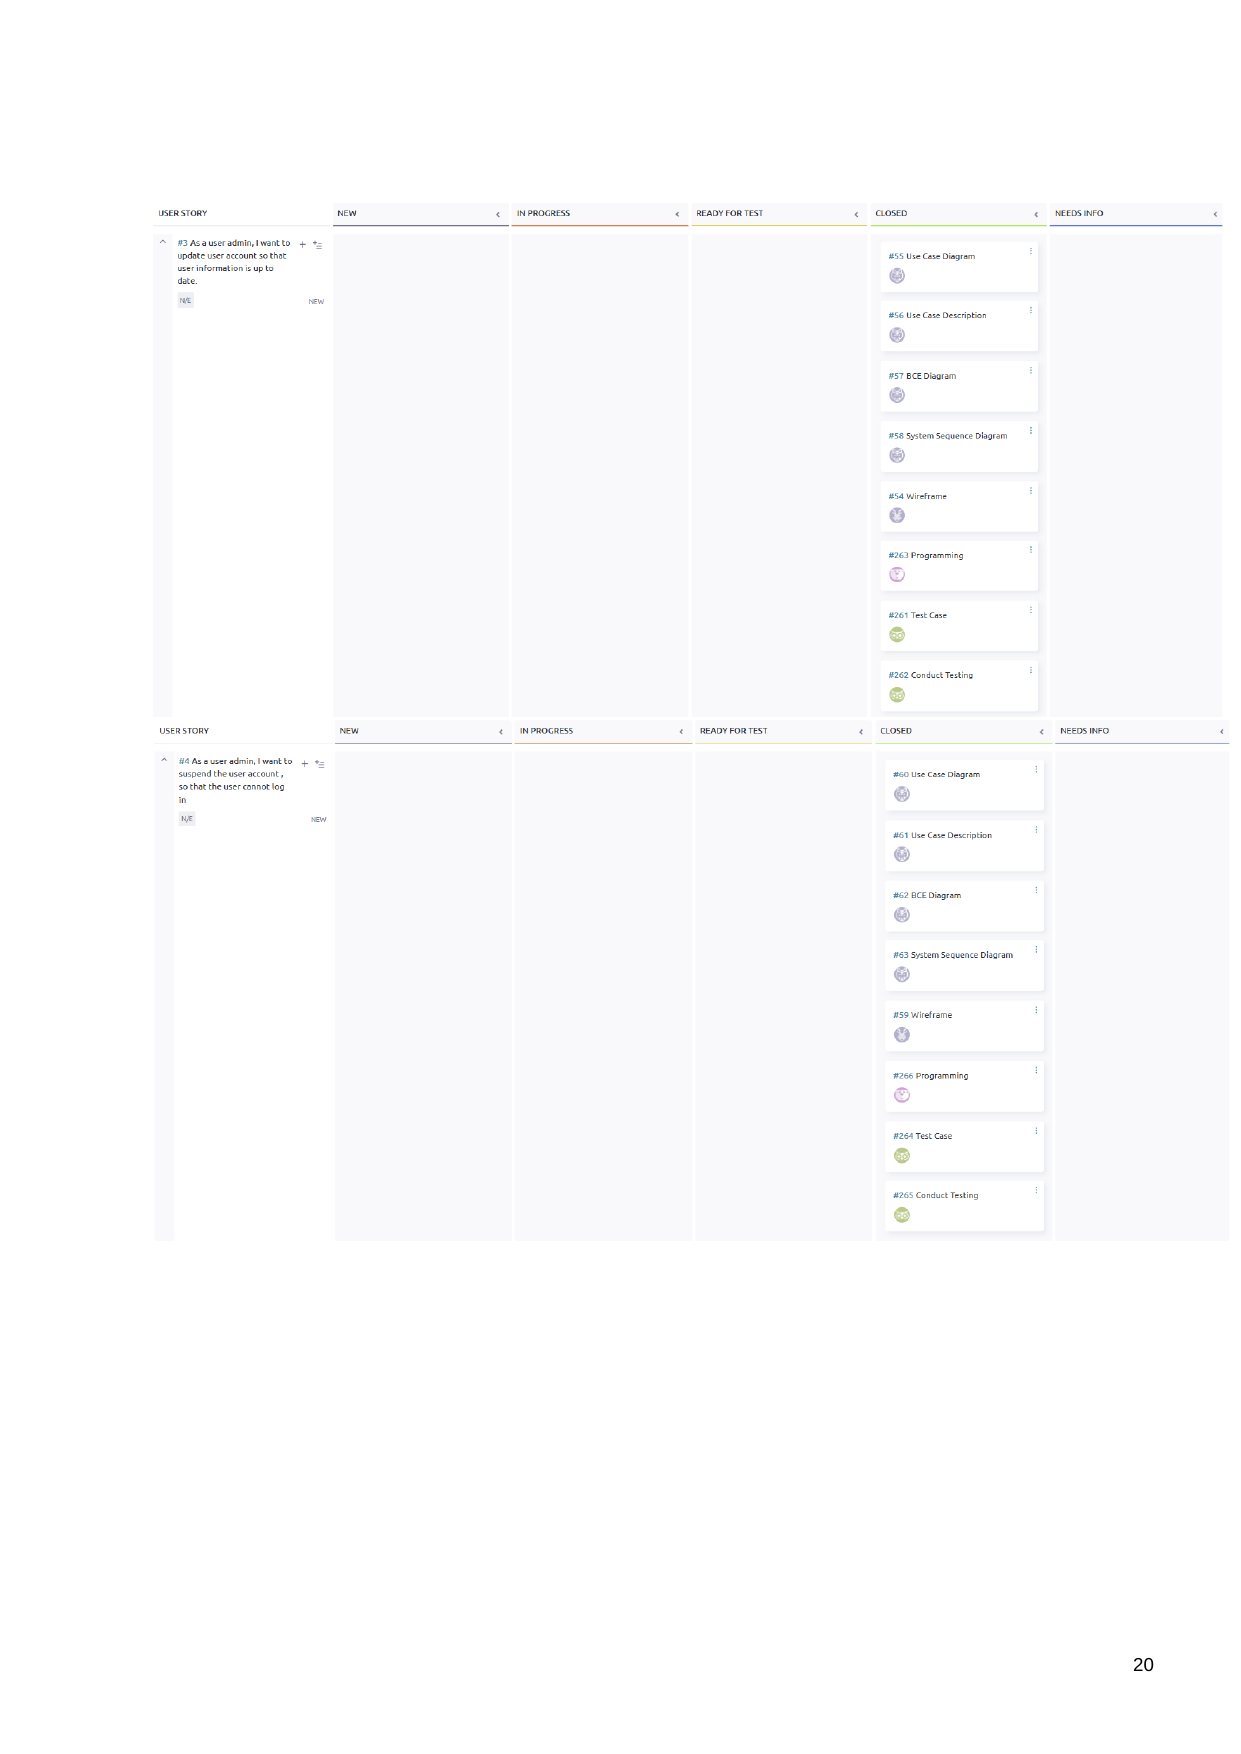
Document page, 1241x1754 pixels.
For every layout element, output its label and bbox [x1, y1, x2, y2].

picture [150, 201, 1223, 717]
picture [150, 719, 1230, 1243]
